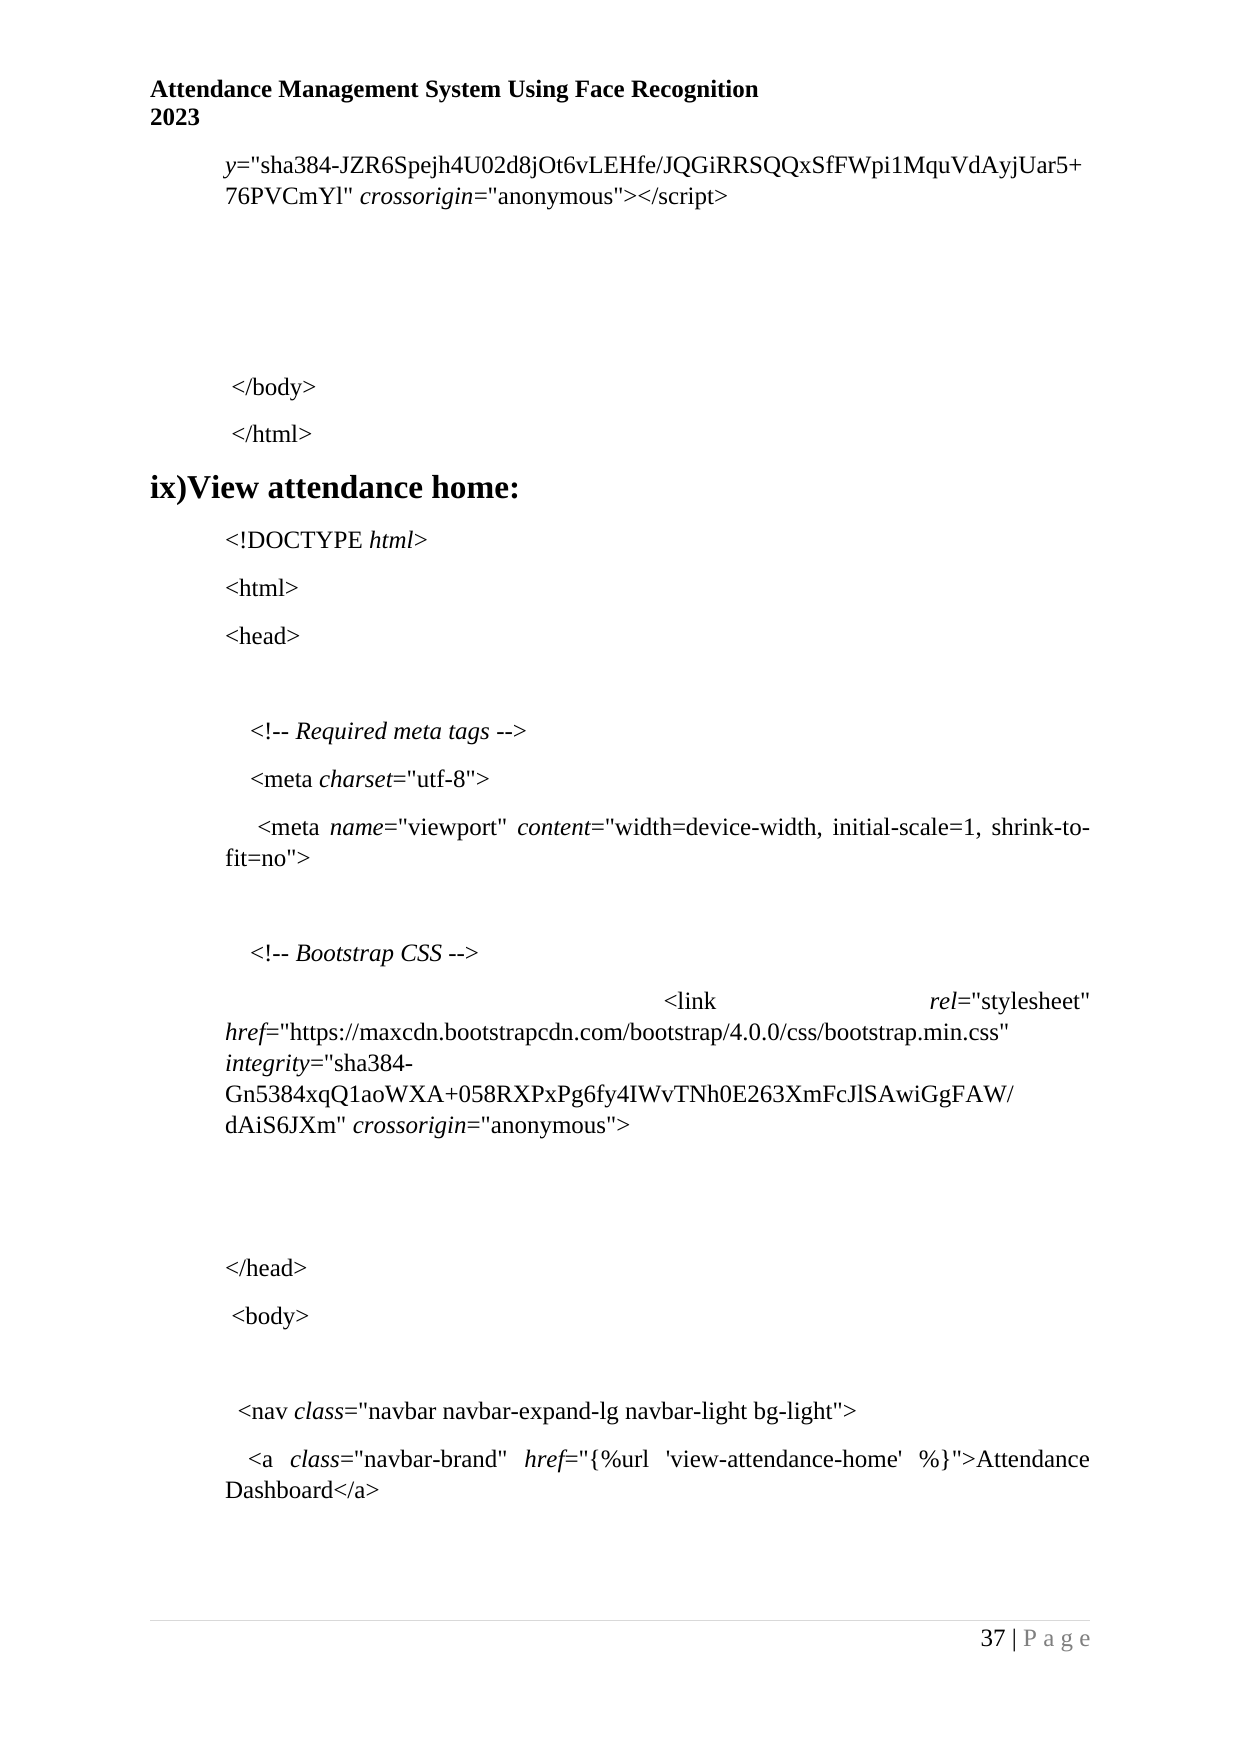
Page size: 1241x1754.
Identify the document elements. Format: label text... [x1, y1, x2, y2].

text <a class="navbar-brand" href="{%url 'view-attendance-home' %}">Attendance Dashboard</a> [225, 1444, 1090, 1504]
text <!-- Bootstrap CSS --> [225, 938, 1090, 967]
text <meta charset="utf-8"> [225, 764, 1090, 793]
text <!-- Required meta tags --> [225, 716, 1090, 745]
text ix)View attendance home: [150, 467, 1090, 506]
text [225, 150, 1090, 210]
text <link rel="stylesheet" href="https://maxcdn.bootstrapcdn.com/bootstrap/4.0.0/css/bootstrap.min.css" integrity="sha384-Gn5384xqQ1aoWXA+058RXPxPg6fy4IWvTNh0E263XmFcJlSAwiGgFAW/dAiS6JXm" crossorigin="anonymous"> [225, 986, 1090, 1139]
text <head> [225, 621, 1090, 649]
text <nav class="navbar navbar-expand-lg navbar-light bg-light"> [225, 1396, 1090, 1425]
text </head> [225, 1253, 1090, 1282]
text <meta name="viewport" content="width=device-width, initial-scale=1, shrink-to-fit=no"> [225, 812, 1090, 871]
text <!DOCTYPE html> [225, 525, 1090, 554]
text <body> [225, 1301, 1090, 1329]
text </html> [225, 419, 1090, 448]
text <html> [225, 573, 1090, 602]
text </body> [225, 372, 1090, 401]
